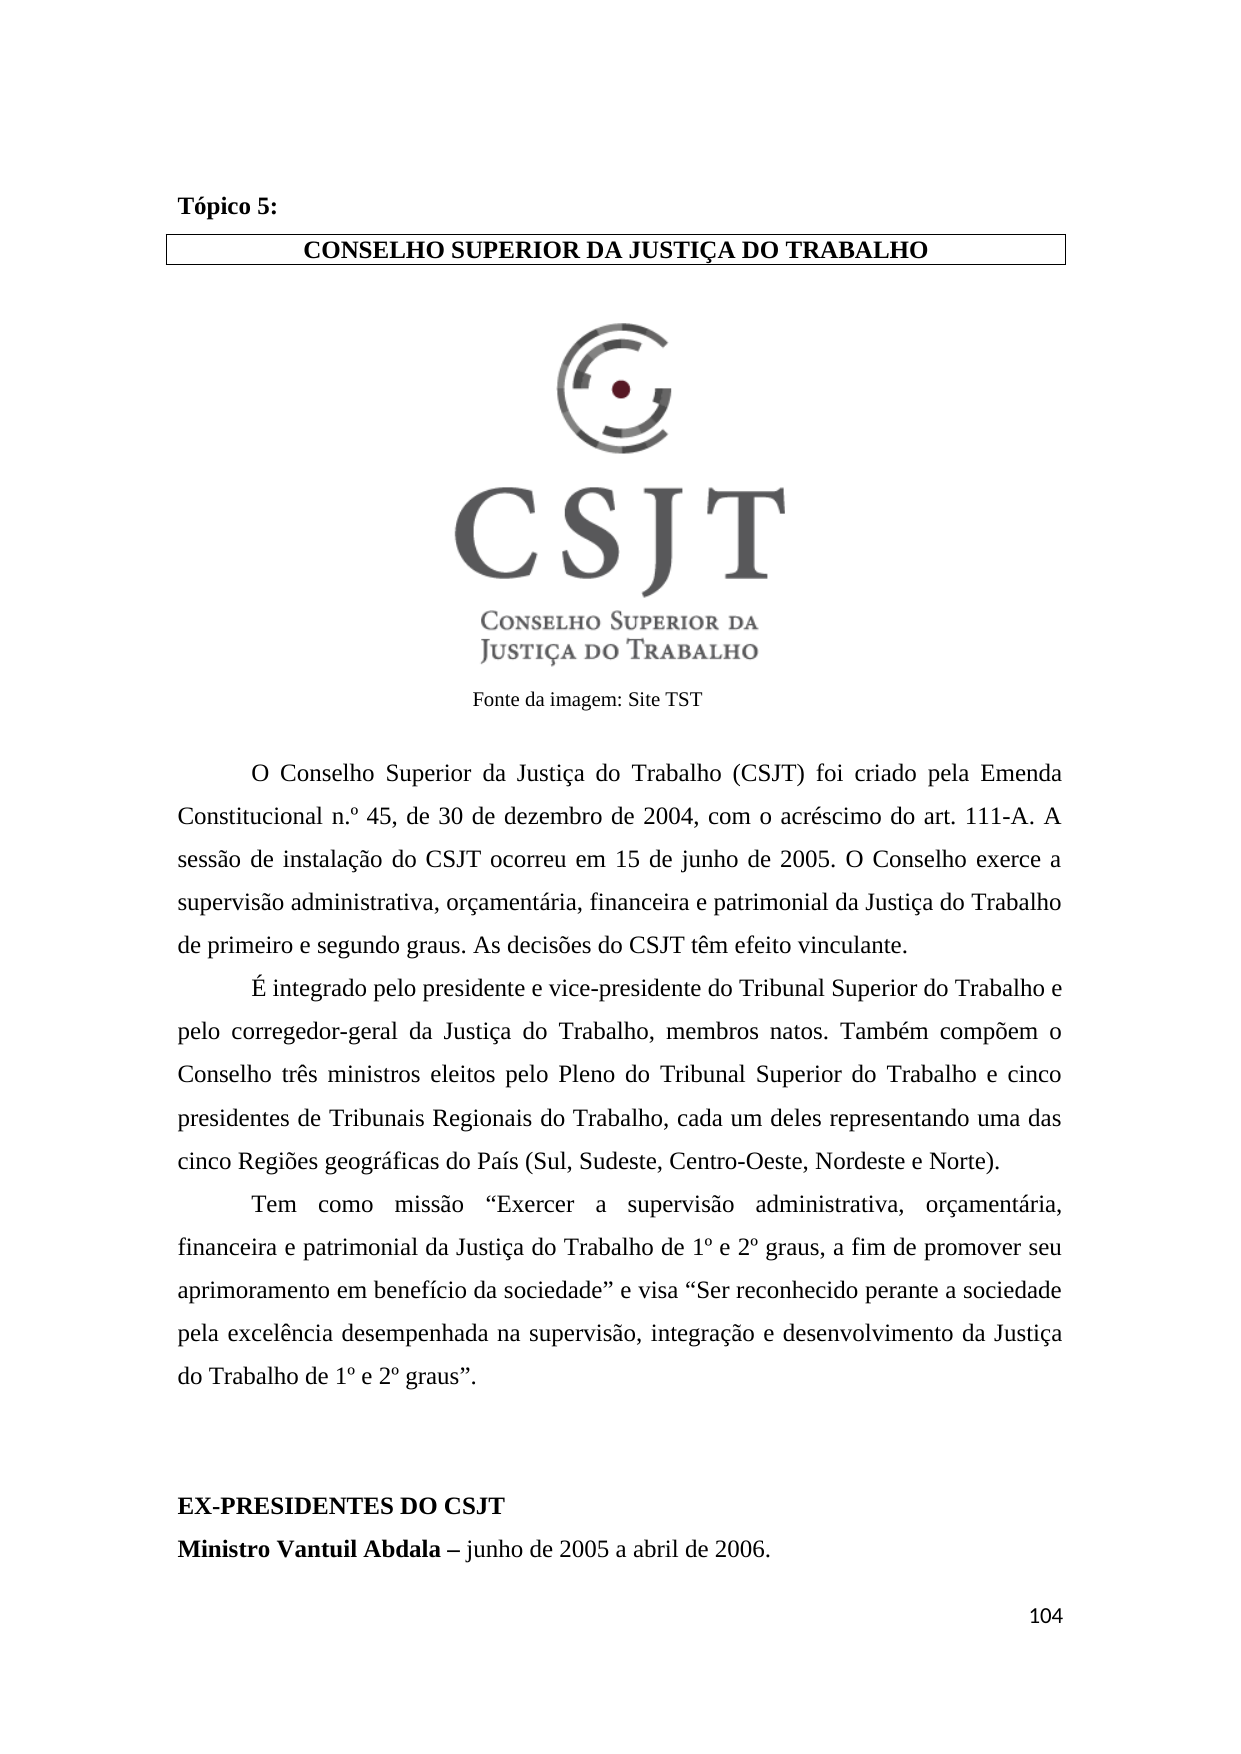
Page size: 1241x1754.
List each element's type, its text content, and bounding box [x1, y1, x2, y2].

text Tem como missão “Exercer a supervisão administrativa, orçamentária, financeira e patrimonial da Justiça do Trabalho de 1º e 2º graus, a fim de promover seu aprimoramento em benefício da sociedade” e visa “Ser reconhecido perante a sociedade pela excelência desempenhada na supervisão, integração e desenvolvimento da Justiça do Trabalho de 1º e 2º graus”. [177, 1189, 1063, 1390]
text Tópico 5: [177, 191, 1063, 219]
text É integrado pelo presidente e vice-presidente do Tribunal Superior do Trabalho e pelo corregedor-geral da Justiça do Trabalho, membros natos. Também compõem o Conselho três ministros eleitos pelo Pleno do Tribunal Superior do Trabalho e cinco presidentes de Tribunais Regionais do Trabalho, cada um deles representando uma das cinco Regiões geográficas do País (Sul, Sudeste, Centro-Oeste, Nordeste e Norte). [177, 973, 1063, 1174]
text O Conselho Superior da Justiça do Trabalho (CSJT) foi criado pela Emenda Constitucional n.º 45, de 30 de dezembro de 2004, com o acréscimo do art. 111-A. A sessão de instalação do CSJT ocorreu em 15 de junho de 2005. O Conselho exerce a supervisão administrativa, orçamentária, financeira e patrimonial da Justiça do Trabalho de primeiro e segundo graus. As decisões do CSJT têm efeito vinculante. [177, 758, 1063, 959]
picture [370, 307, 870, 683]
table_header CONSELHO SUPERIOR DA JUSTIÇA DO TRABALHO [167, 235, 1065, 264]
text Ministro Vantuil Abdala – junho de 2005 a abril de 2006. [177, 1534, 1063, 1563]
text EX-PRESIDENTES DO CSJT [177, 1491, 1063, 1519]
text Fonte da imagem: Site TST [398, 687, 1063, 711]
